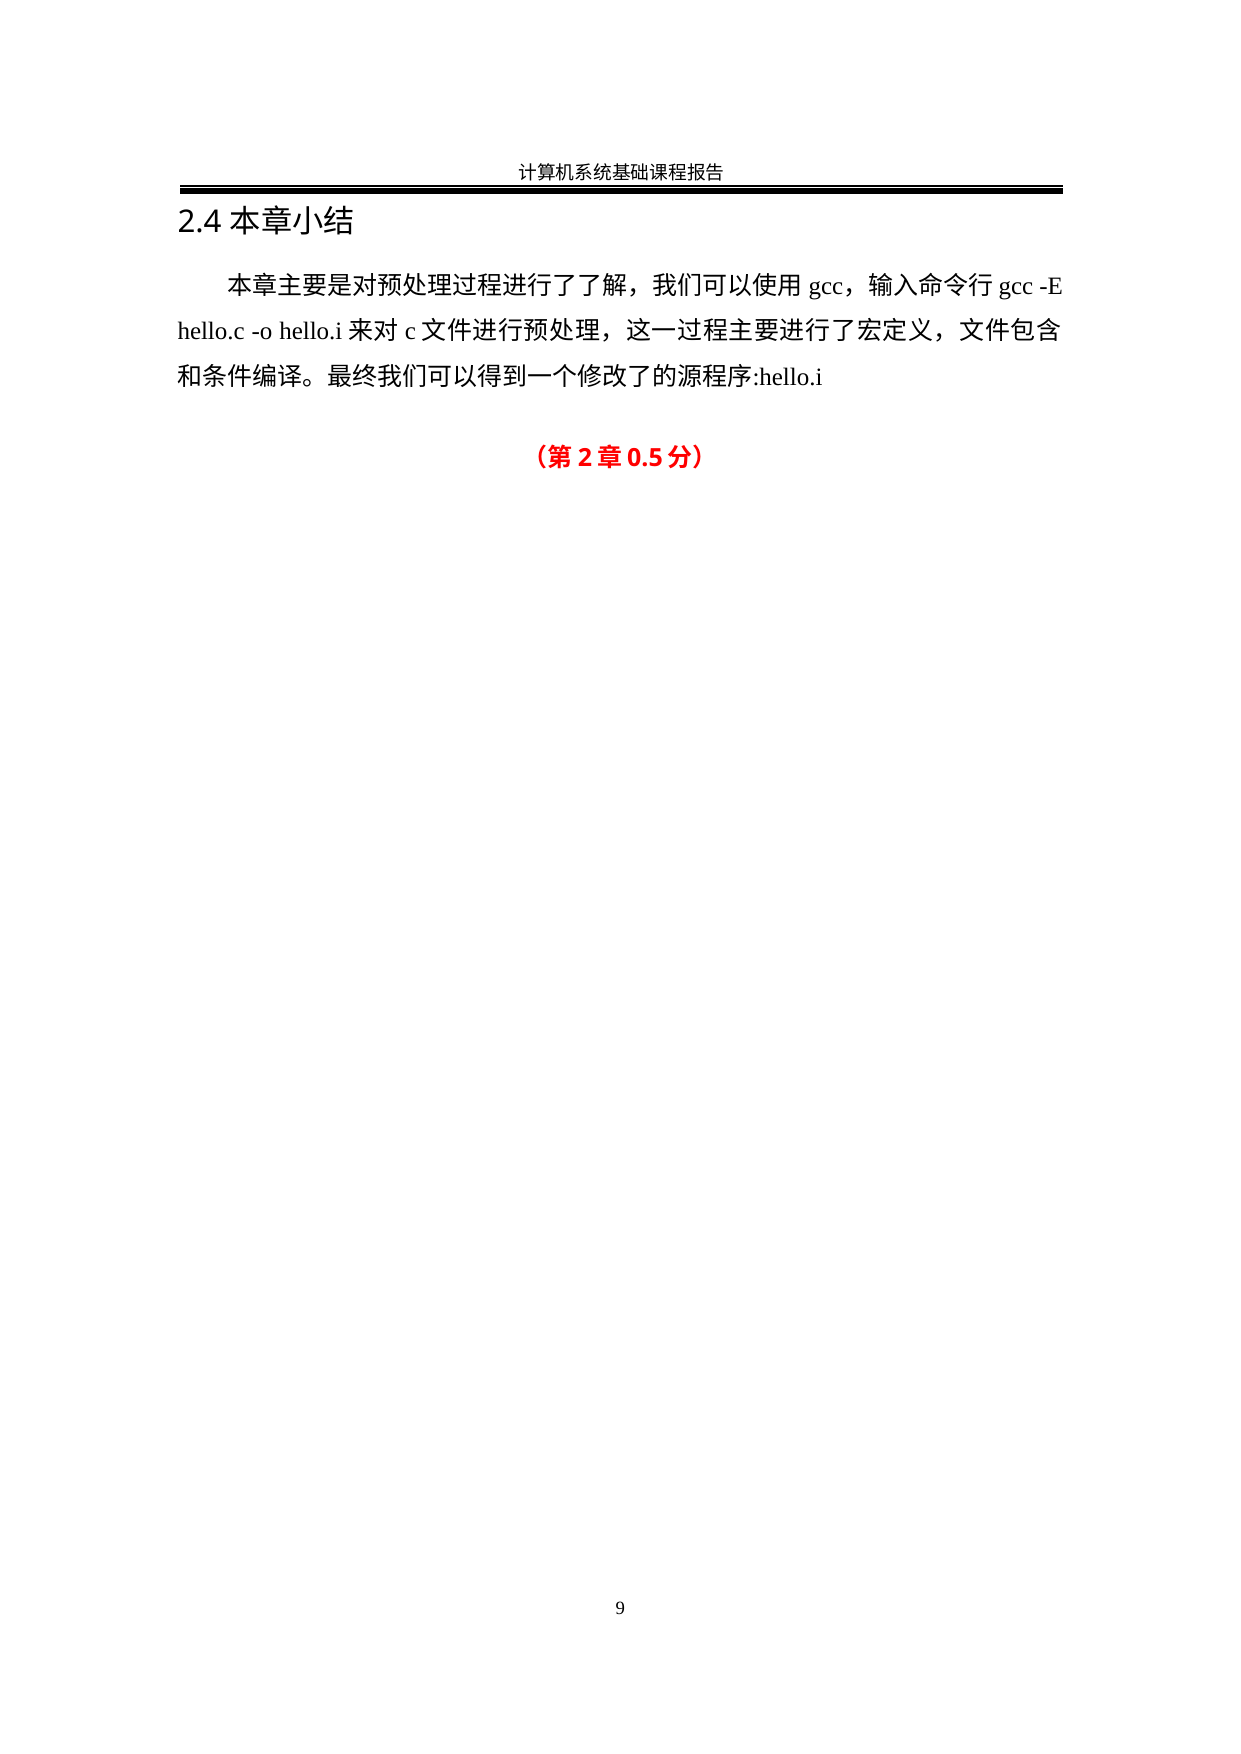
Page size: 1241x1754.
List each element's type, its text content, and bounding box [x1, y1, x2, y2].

text 本章主要是对预处理过程进行了了解，我们可以使用gcc，输入命令行gcc -E hello.c -o hello.i来对c文件进行预处理，这一过程主要进行了宏定义，文件包含和条件编译。最终我们可以得到一个修改了的源程序:hello.i [177, 265, 1063, 392]
text （第2章0.5分） [177, 437, 1063, 473]
subtitle 2.4 本章小结 [177, 201, 1063, 240]
